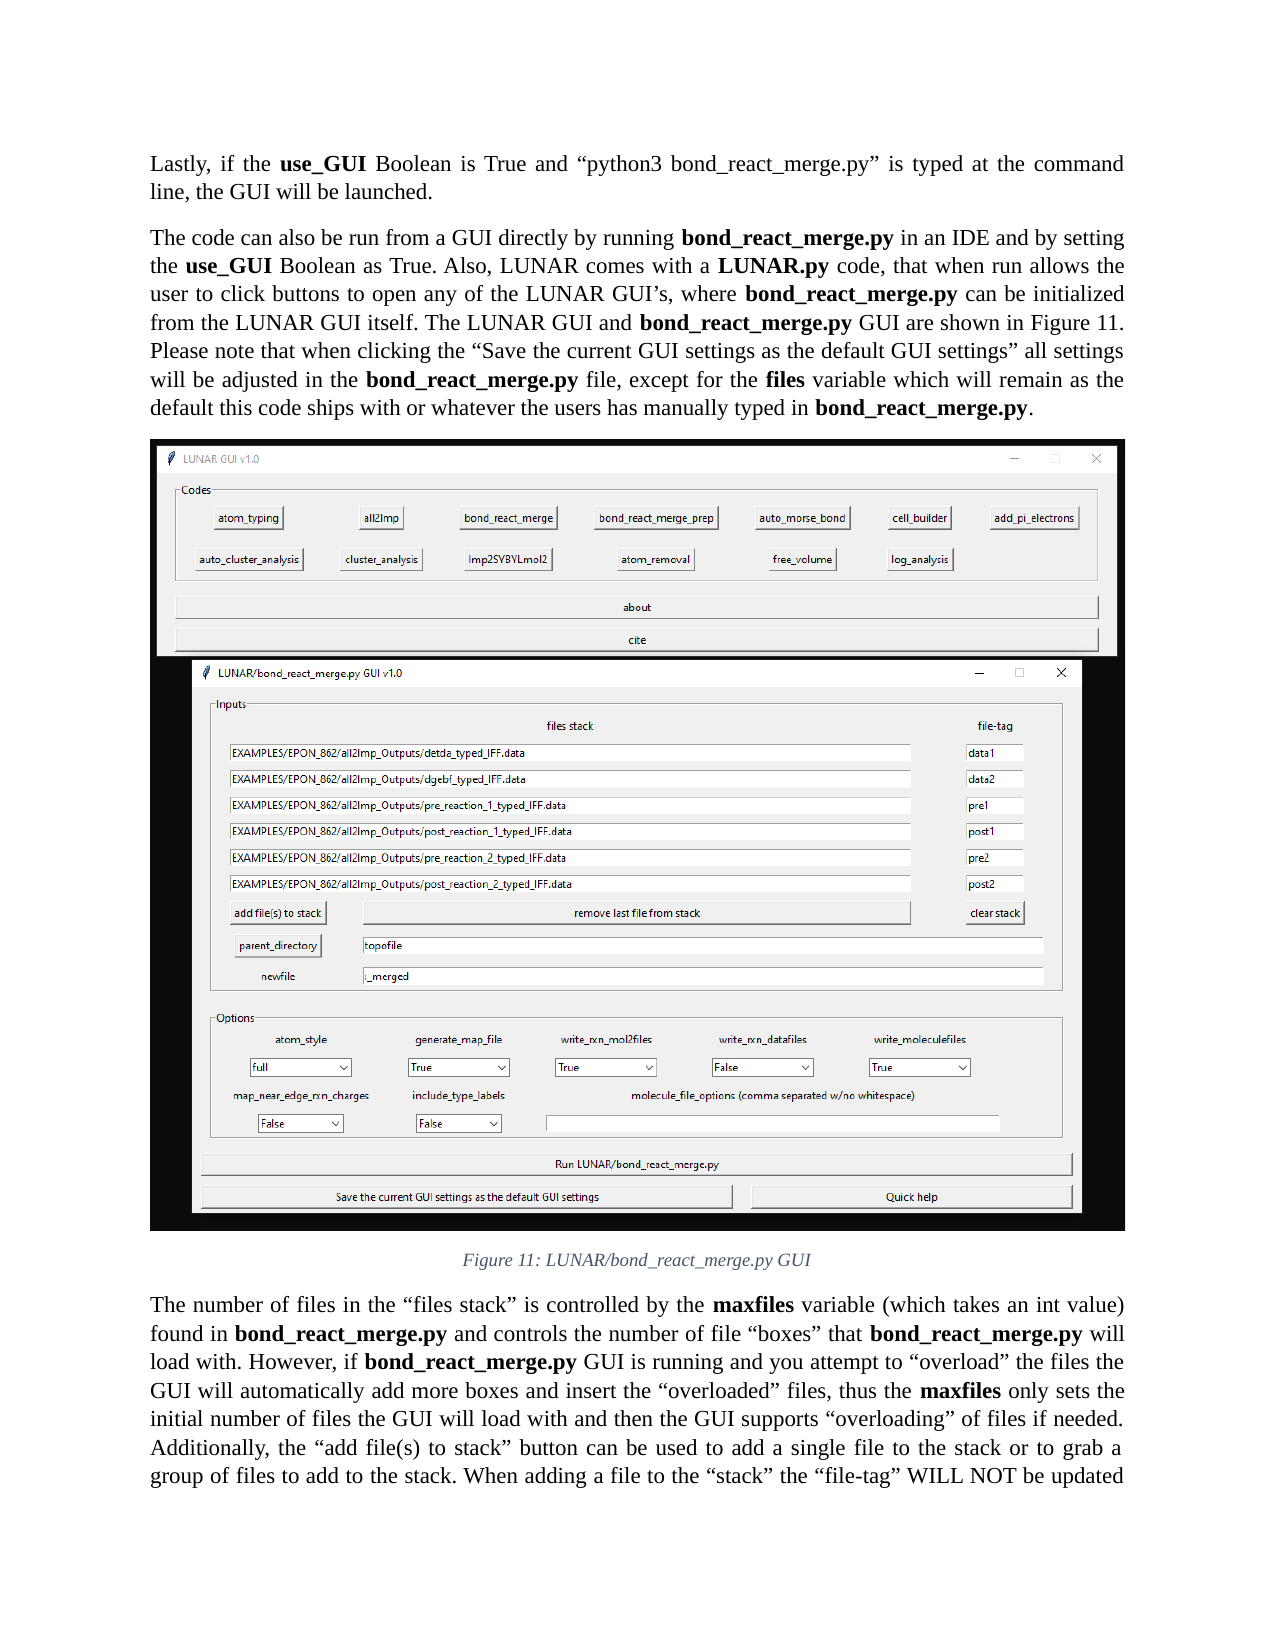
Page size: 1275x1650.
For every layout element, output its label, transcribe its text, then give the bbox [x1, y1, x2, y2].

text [150, 1291, 1125, 1488]
text The code can also be run from a GUI directly by running bond_react_merge.py in an IDE and by setting the use_GUI Boolean as True. Also, LUNAR comes with a LUNAR.py code, that when run allows the user to click buttons to open any of the LUNAR GUI’s, where bond_react_merge.py can be initialized from the LUNAR GUI itself. The LUNAR GUI and bond_react_merge.py GUI are shown in Figure 11. Please note that when clicking the “Save the current GUI settings as the default GUI settings” all settings will be adjusted in the bond_react_merge.py file, except for the files variable which will remain as the default this code ships with or whatever the users has manually typed in bond_react_merge.py. [150, 223, 1125, 421]
text Figure 11: LUNAR/bond_react_merge.py GUI [150, 1249, 1125, 1271]
picture [150, 439, 1125, 1231]
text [150, 150, 1125, 205]
